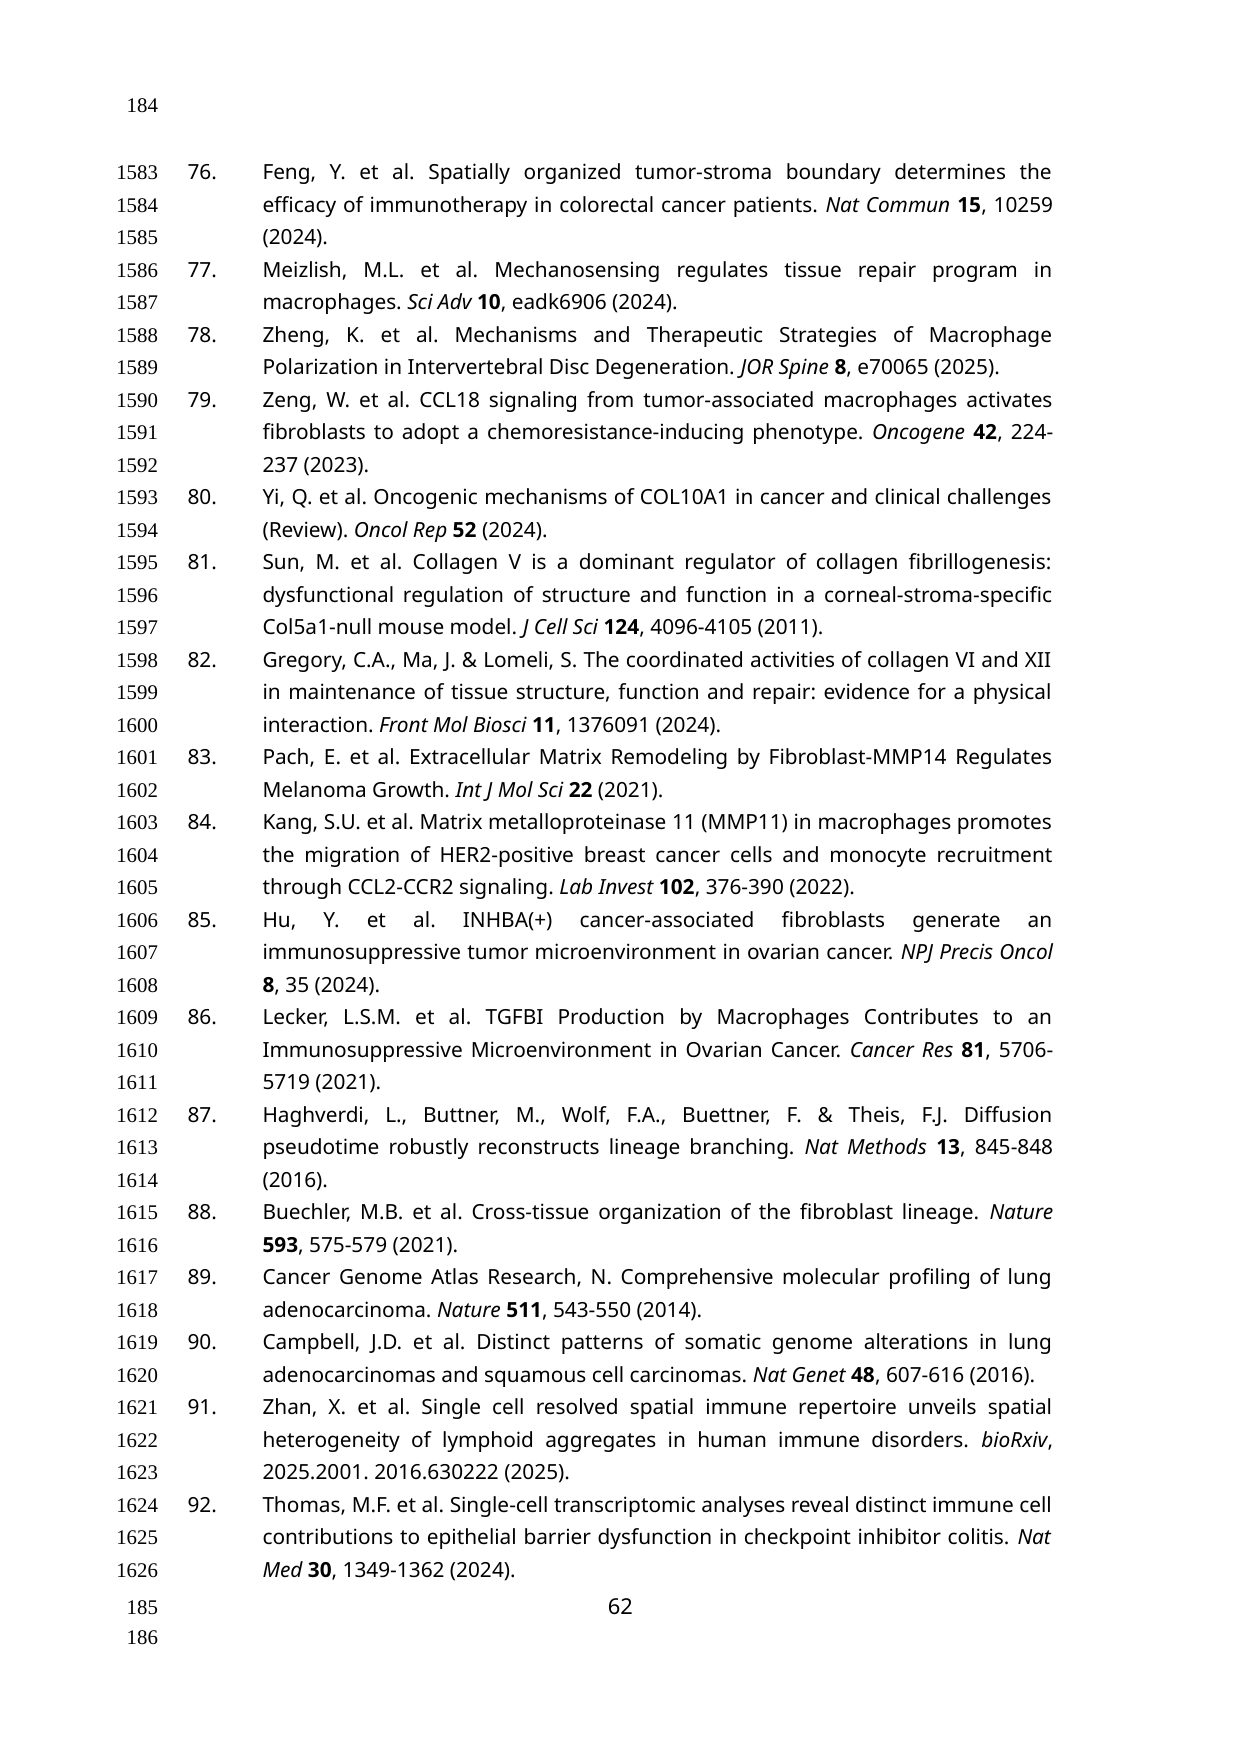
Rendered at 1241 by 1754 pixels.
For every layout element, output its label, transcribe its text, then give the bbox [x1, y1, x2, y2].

text 90. Campbell, J.D. et al. Distinct patterns of somatic genome alterations in lung adenocarcinomas and squamous cell carcinomas. Nat Genet 48, 607-616 (2016). [187, 1326, 1053, 1391]
text 86. Lecker, L.S.M. et al. TGFBI Production by Macrophages Contributes to an Immunosuppressive Microenvironment in Ovarian Cancer. Cancer Res 81, 5706-5719 (2021). [187, 1001, 1053, 1098]
text 85. Hu, Y. et al. INHBA(+) cancer-associated fibroblasts generate an immunosuppressive tumor microenvironment in ovarian cancer. NPJ Precis Oncol 8, 35 (2024). [187, 903, 1053, 1001]
text 91. Zhan, X. et al. Single cell resolved spatial immune repertoire unveils spatial heterogeneity of lymphoid aggregates in human immune disorders. bioRxiv, 2025.2001. 2016.630222 (2025). [187, 1391, 1053, 1488]
text 92. Thomas, M.F. et al. Single-cell transcriptomic analyses reveal distinct immune cell contributions to epithelial barrier dysfunction in checkpoint inhibitor colitis. Nat Med 30, 1349-1362 (2024). [187, 1488, 1053, 1586]
text 83. Pach, E. et al. Extracellular Matrix Remodeling by Fibroblast-MMP14 Regulates Melanoma Growth. Int J Mol Sci 22 (2021). [187, 741, 1053, 806]
text 82. Gregory, C.A., Ma, J. & Lomeli, S. The coordinated activities of collagen VI and XII in maintenance of tissue structure, function and repair: evidence for a physical interaction. Front Mol Biosci 11, 1376091 (2024). [187, 643, 1053, 741]
text 81. Sun, M. et al. Collagen V is a dominant regulator of collagen fibrillogenesis: dysfunctional regulation of structure and function in a corneal-stroma-specific Col5a1-null mouse model. J Cell Sci 124, 4096-4105 (2011). [187, 546, 1053, 643]
text 89. Cancer Genome Atlas Research, N. Comprehensive molecular profiling of lung adenocarcinoma. Nature 511, 543-550 (2014). [187, 1261, 1053, 1326]
text 88. Buechler, M.B. et al. Cross-tissue organization of the fibroblast lineage. Nature 593, 575-579 (2021). [187, 1196, 1053, 1261]
text 79. Zeng, W. et al. CCL18 signaling from tumor-associated macrophages activates fibroblasts to adopt a chemoresistance-inducing phenotype. Oncogene 42, 224-237 (2023). [187, 383, 1053, 481]
text 80. Yi, Q. et al. Oncogenic mechanisms of COL10A1 in cancer and clinical challenges (Review). Oncol Rep 52 (2024). [187, 481, 1053, 546]
text 78. Zheng, K. et al. Mechanisms and Therapeutic Strategies of Macrophage Polarization in Intervertebral Disc Degeneration. JOR Spine 8, e70065 (2025). [187, 318, 1053, 383]
text 77. Meizlish, M.L. et al. Mechanosensing regulates tissue repair program in macrophages. Sci Adv 10, eadk6906 (2024). [187, 253, 1053, 318]
text 84. Kang, S.U. et al. Matrix metalloproteinase 11 (MMP11) in macrophages promotes the migration of HER2-positive breast cancer cells and monocyte recruitment through CCL2-CCR2 signaling. Lab Invest 102, 376-390 (2022). [187, 806, 1053, 903]
text 76. Feng, Y. et al. Spatially organized tumor-stroma boundary determines the efficacy of immunotherapy in colorectal cancer patients. Nat Commun 15, 10259 (2024). [187, 156, 1053, 253]
text 87. Haghverdi, L., Buttner, M., Wolf, F.A., Buettner, F. & Theis, F.J. Diffusion pseudotime robustly reconstructs lineage branching. Nat Methods 13, 845-848 (2016). [187, 1098, 1053, 1196]
